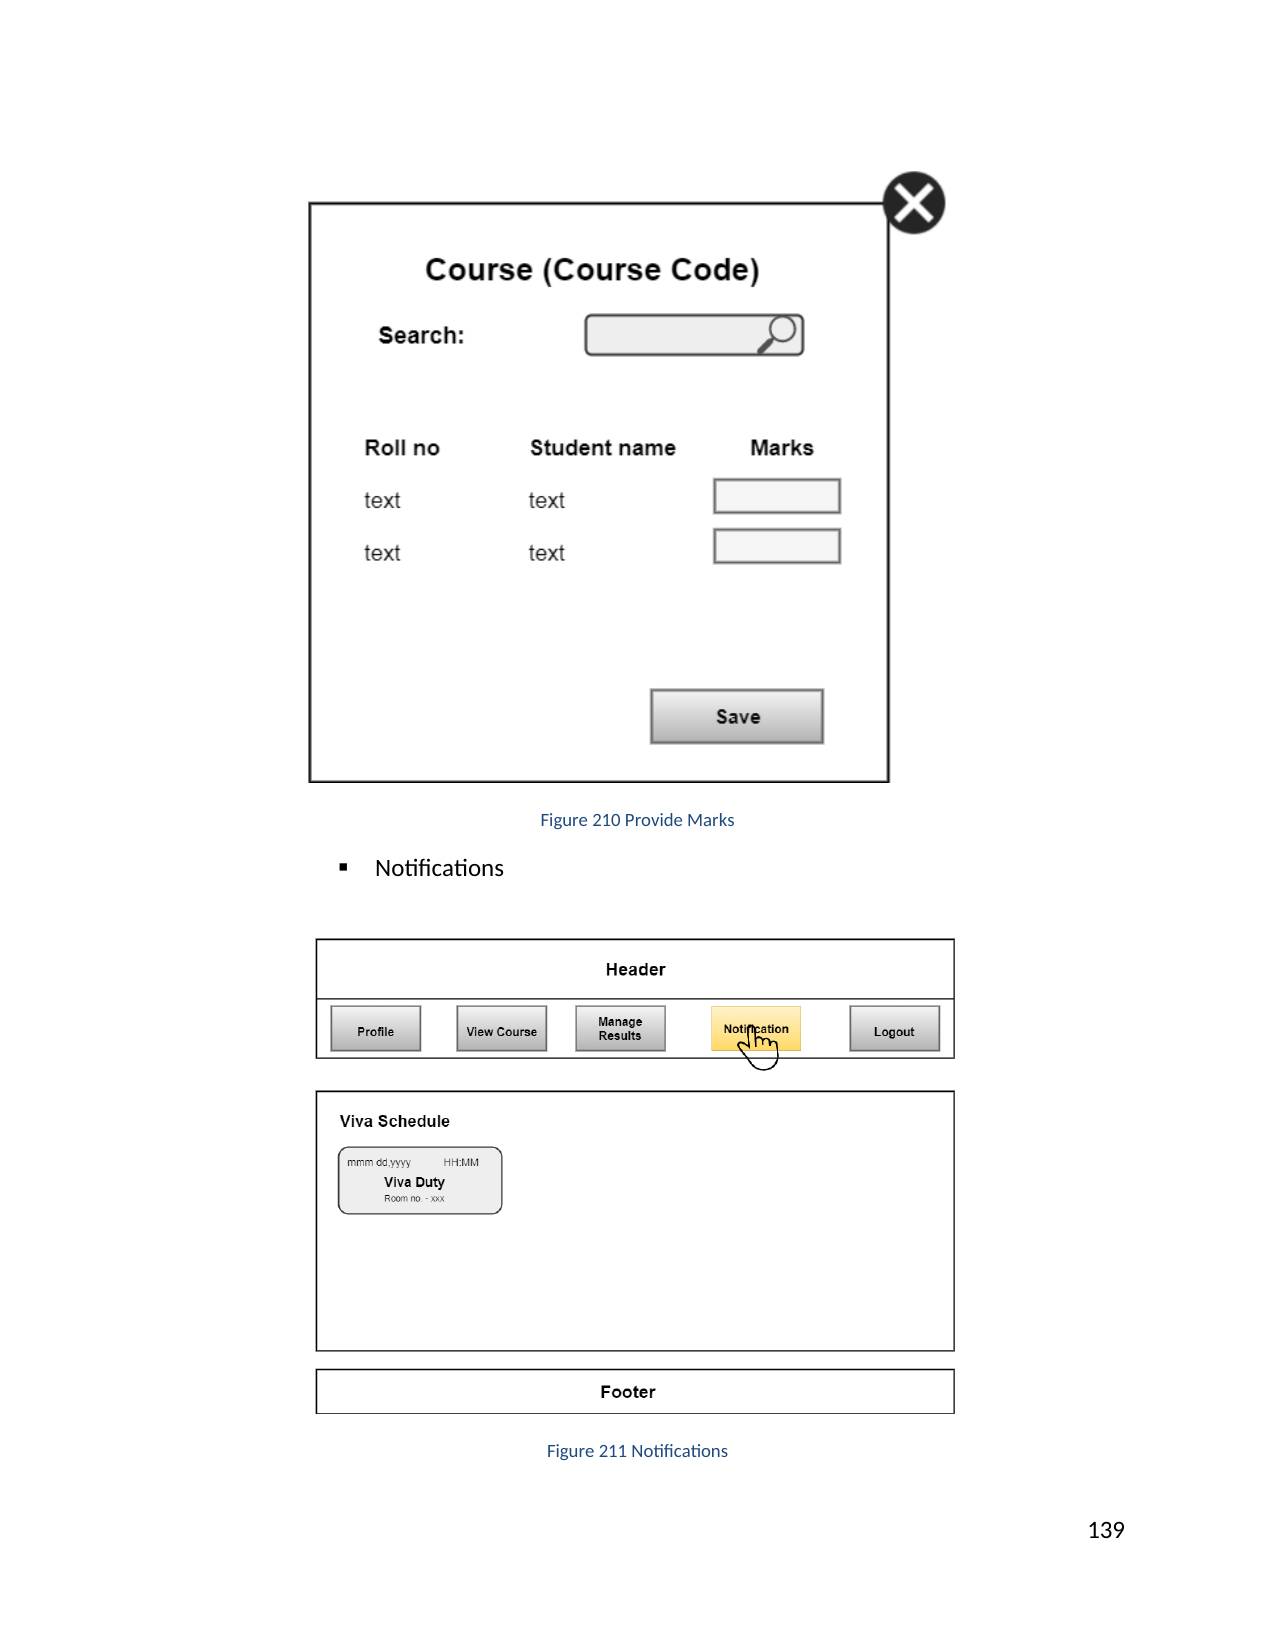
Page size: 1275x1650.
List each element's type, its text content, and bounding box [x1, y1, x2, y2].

picture [315, 938, 960, 1414]
picture [308, 150, 968, 783]
text Figure 211 Notifications [150, 1439, 1125, 1462]
list Notifications [337, 852, 1125, 882]
text Figure 210 Provide Marks [150, 808, 1125, 831]
